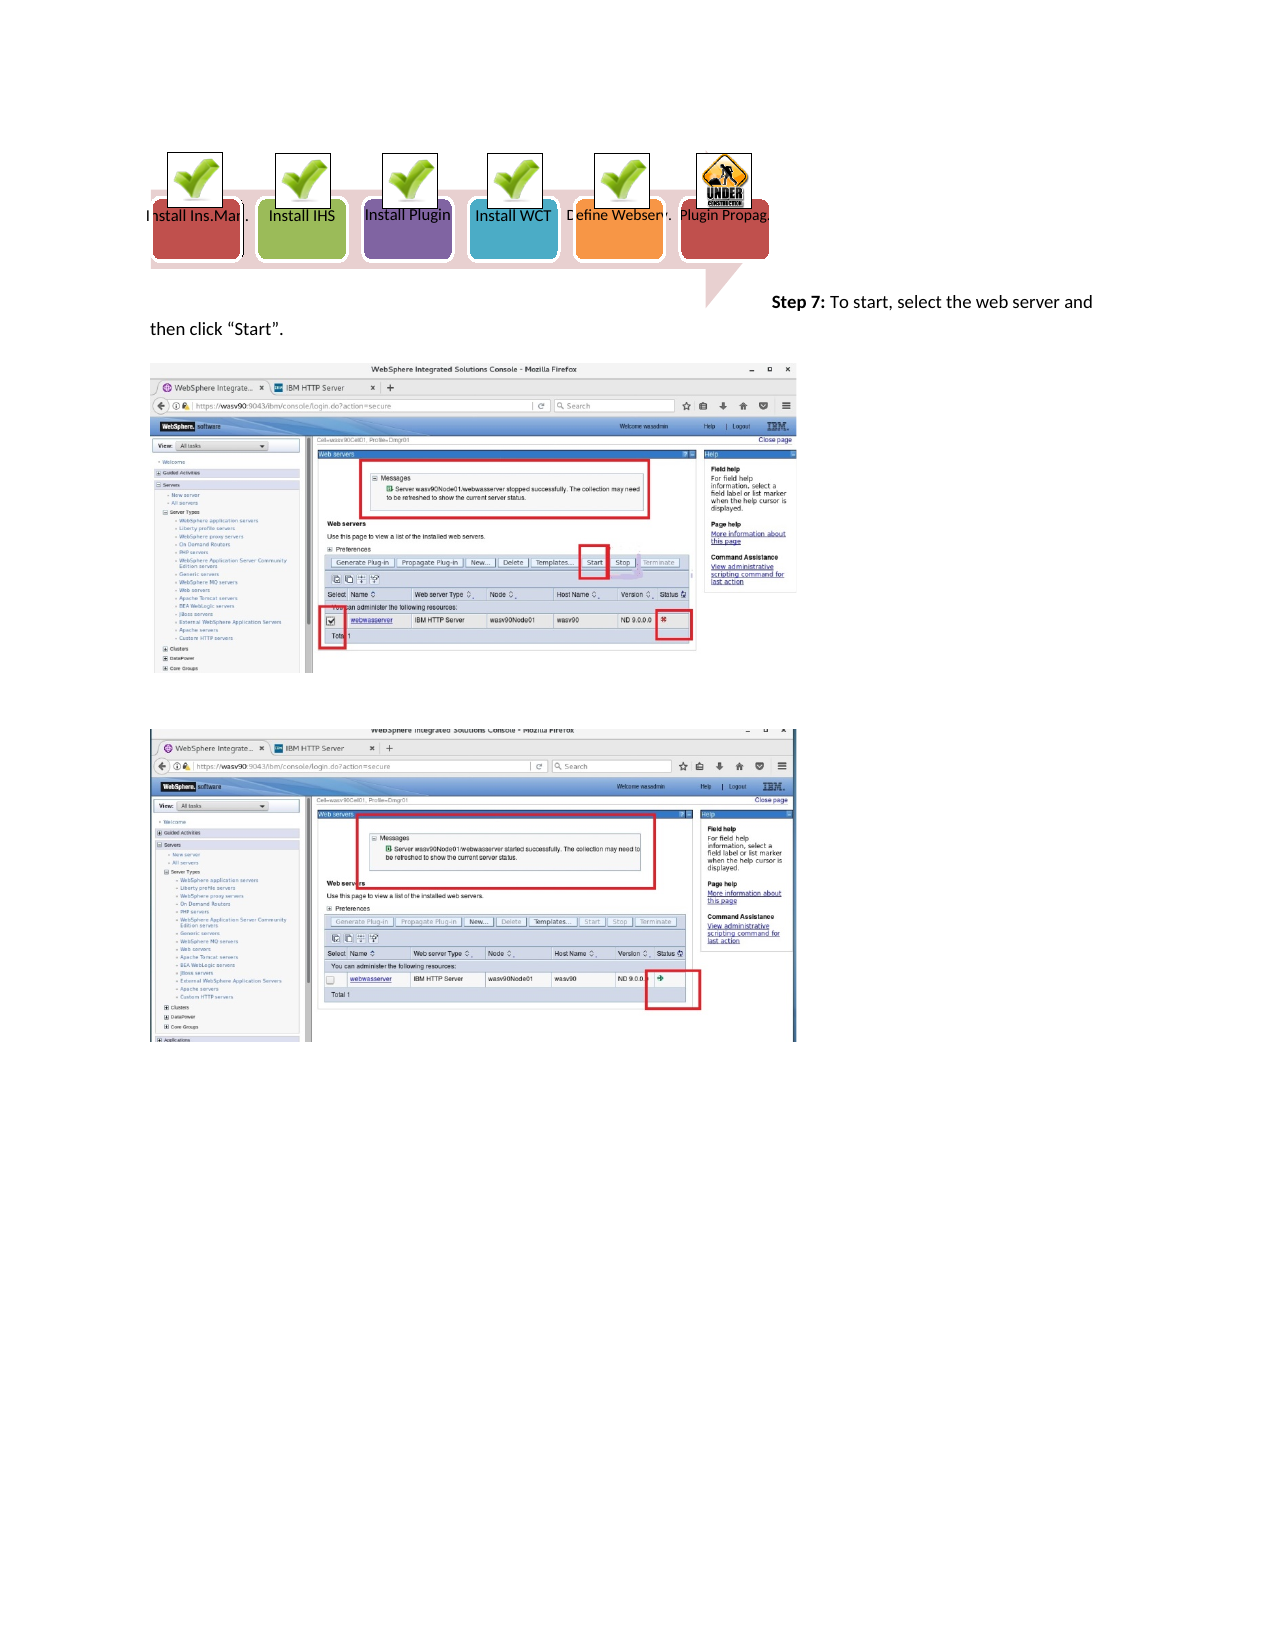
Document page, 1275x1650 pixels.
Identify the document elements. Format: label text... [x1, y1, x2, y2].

text Step 7: To start, select the web server and then click “Start”. [150, 150, 1125, 339]
picture [150, 729, 797, 1042]
picture [150, 363, 797, 673]
